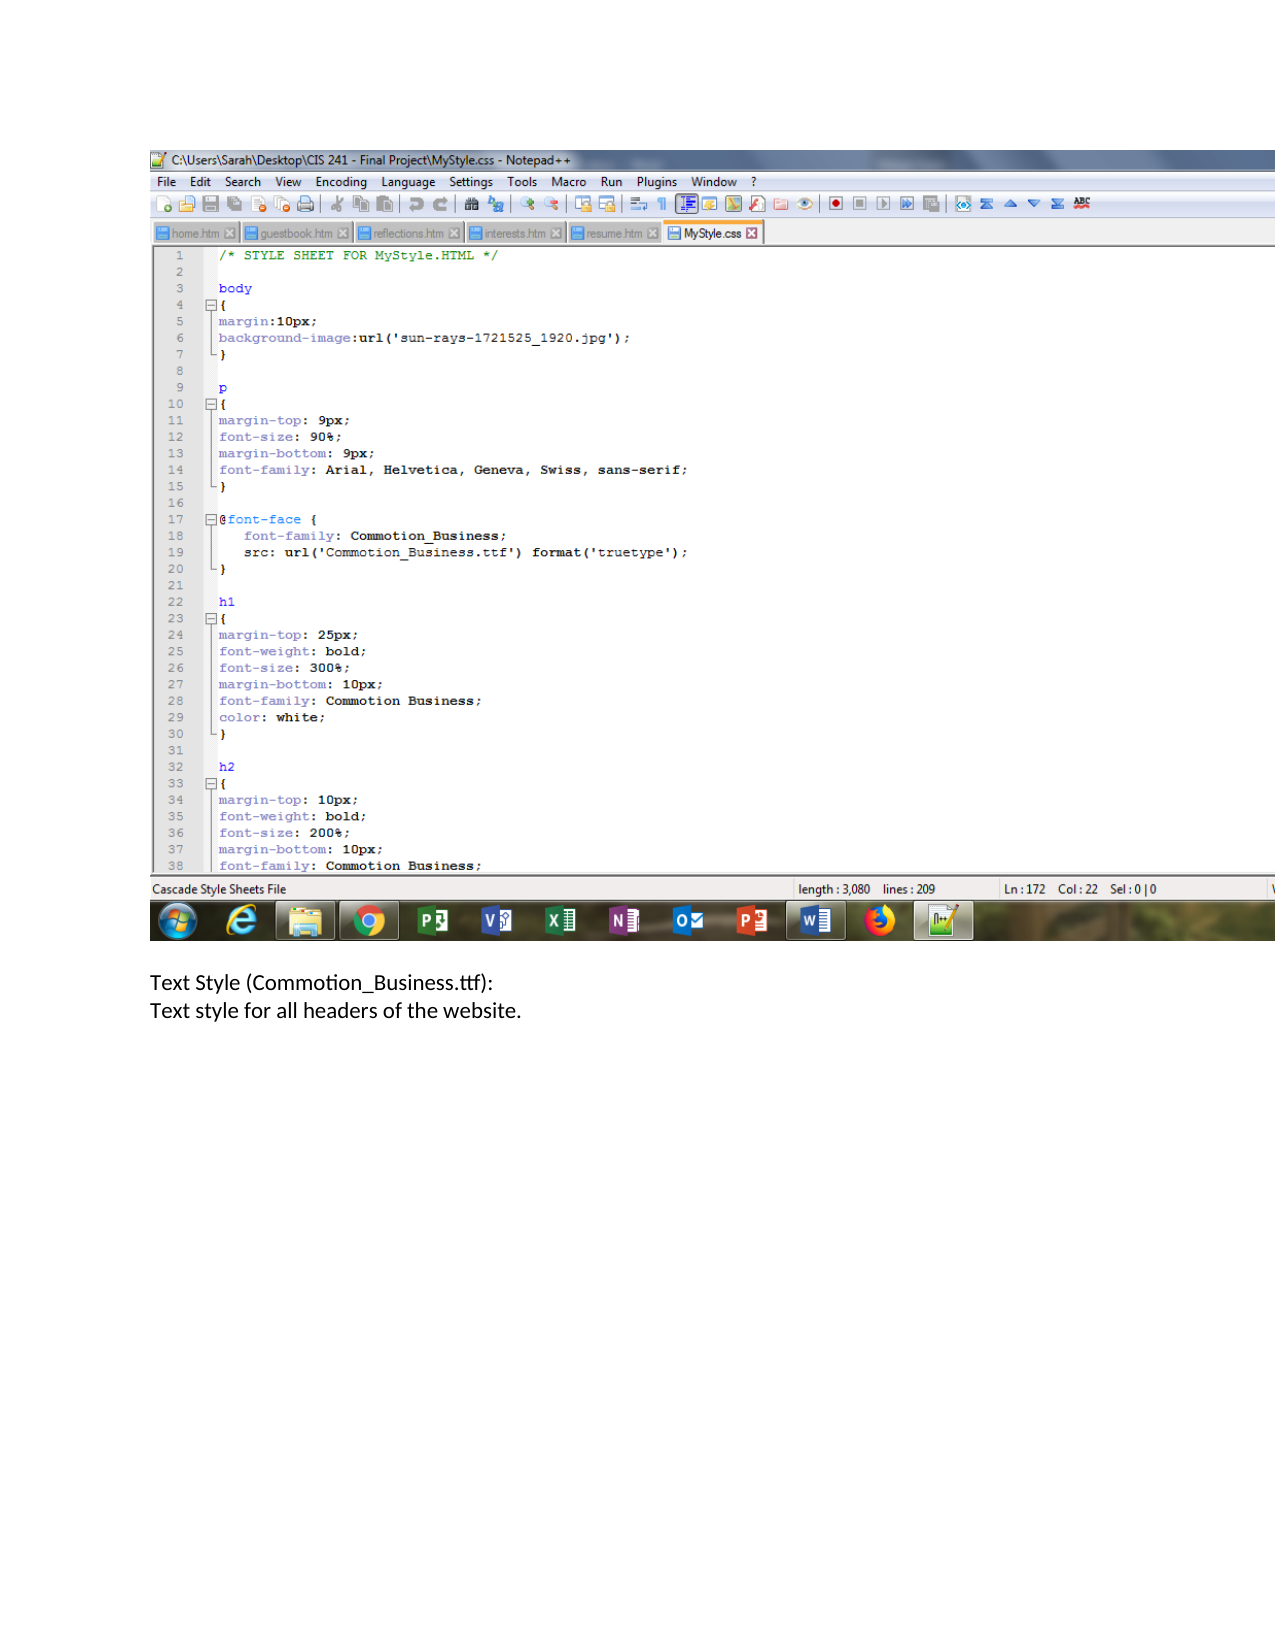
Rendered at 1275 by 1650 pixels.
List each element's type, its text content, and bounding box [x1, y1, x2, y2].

picture [150, 150, 1275, 941]
text Text Style (Commotion_Business.ttf): [150, 968, 1125, 996]
text Text style for all headers of the website. [150, 996, 1125, 1024]
